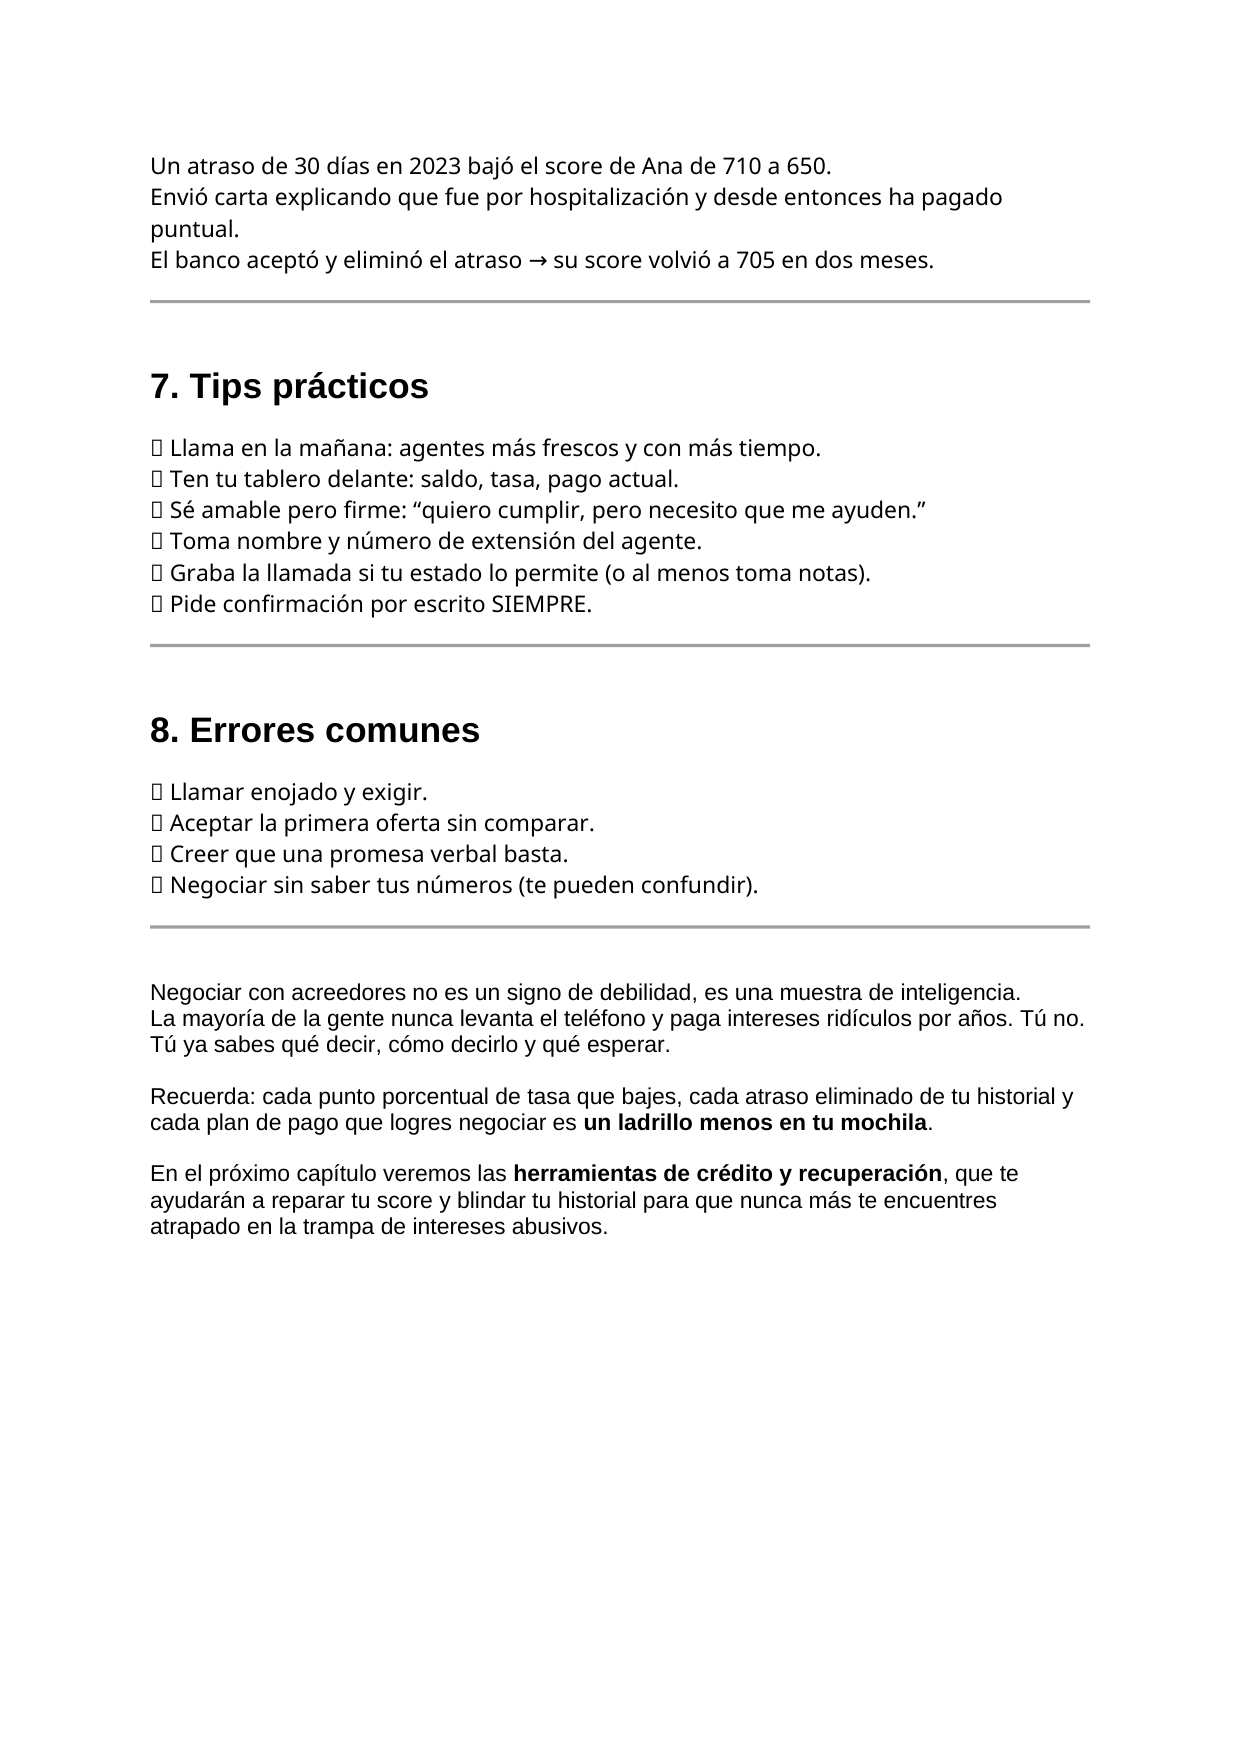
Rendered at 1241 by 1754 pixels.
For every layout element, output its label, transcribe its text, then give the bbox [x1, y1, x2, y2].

text En el próximo capítulo veremos las herramientas de crédito y recuperación, que te ayudarán a reparar tu score y blindar tu historial para que nunca más te encuentres atrapado en la trampa de intereses abusivos. [150, 1160, 1090, 1239]
text ❌ Llamar enojado y exigir. ❌ Aceptar la primera oferta sin comparar. ❌ Creer que una promesa verbal basta. ❌ Negociar sin saber tus números (te pueden confundir). [150, 775, 1090, 900]
text ✅ Llama en la mañana: agentes más frescos y con más tiempo. ✅ Ten tu tablero delante: saldo, tasa, pago actual. ✅ Sé amable pero firme: “quiero cumplir, pero necesito que me ayuden.” ✅ Toma nombre y número de extensión del agente. ✅ Graba la llamada si tu estado lo permite (o al menos toma notas). ✅ Pide confirmación por escrito SIEMPRE. [150, 431, 1090, 619]
text Un atraso de 30 días en 2023 bajó el score de Ana de 710 a 650. Envió carta explicando que fue por hospitalización y desde entonces ha pagado puntual. El banco aceptó y eliminó el atraso → su score volvió a 705 en dos meses. [150, 150, 1090, 275]
text Negociar con acreedores no es un signo de debilidad, es una muestra de inteligencia. La mayoría de la gente nunca levanta el teléfono y paga intereses ridículos por años. Tú no. Tú ya sabes qué decir, cómo decirlo y qué esperar. [150, 979, 1090, 1058]
text Recuerda: cada punto porcentual de tasa que bajes, cada atraso eliminado de tu historial y cada plan de pago que logres negociar es un ladrillo menos en tu mochila. [150, 1083, 1090, 1135]
subtitle 8. Errores comunes [150, 710, 1090, 750]
subtitle 7. Tips prácticos [150, 366, 1090, 406]
